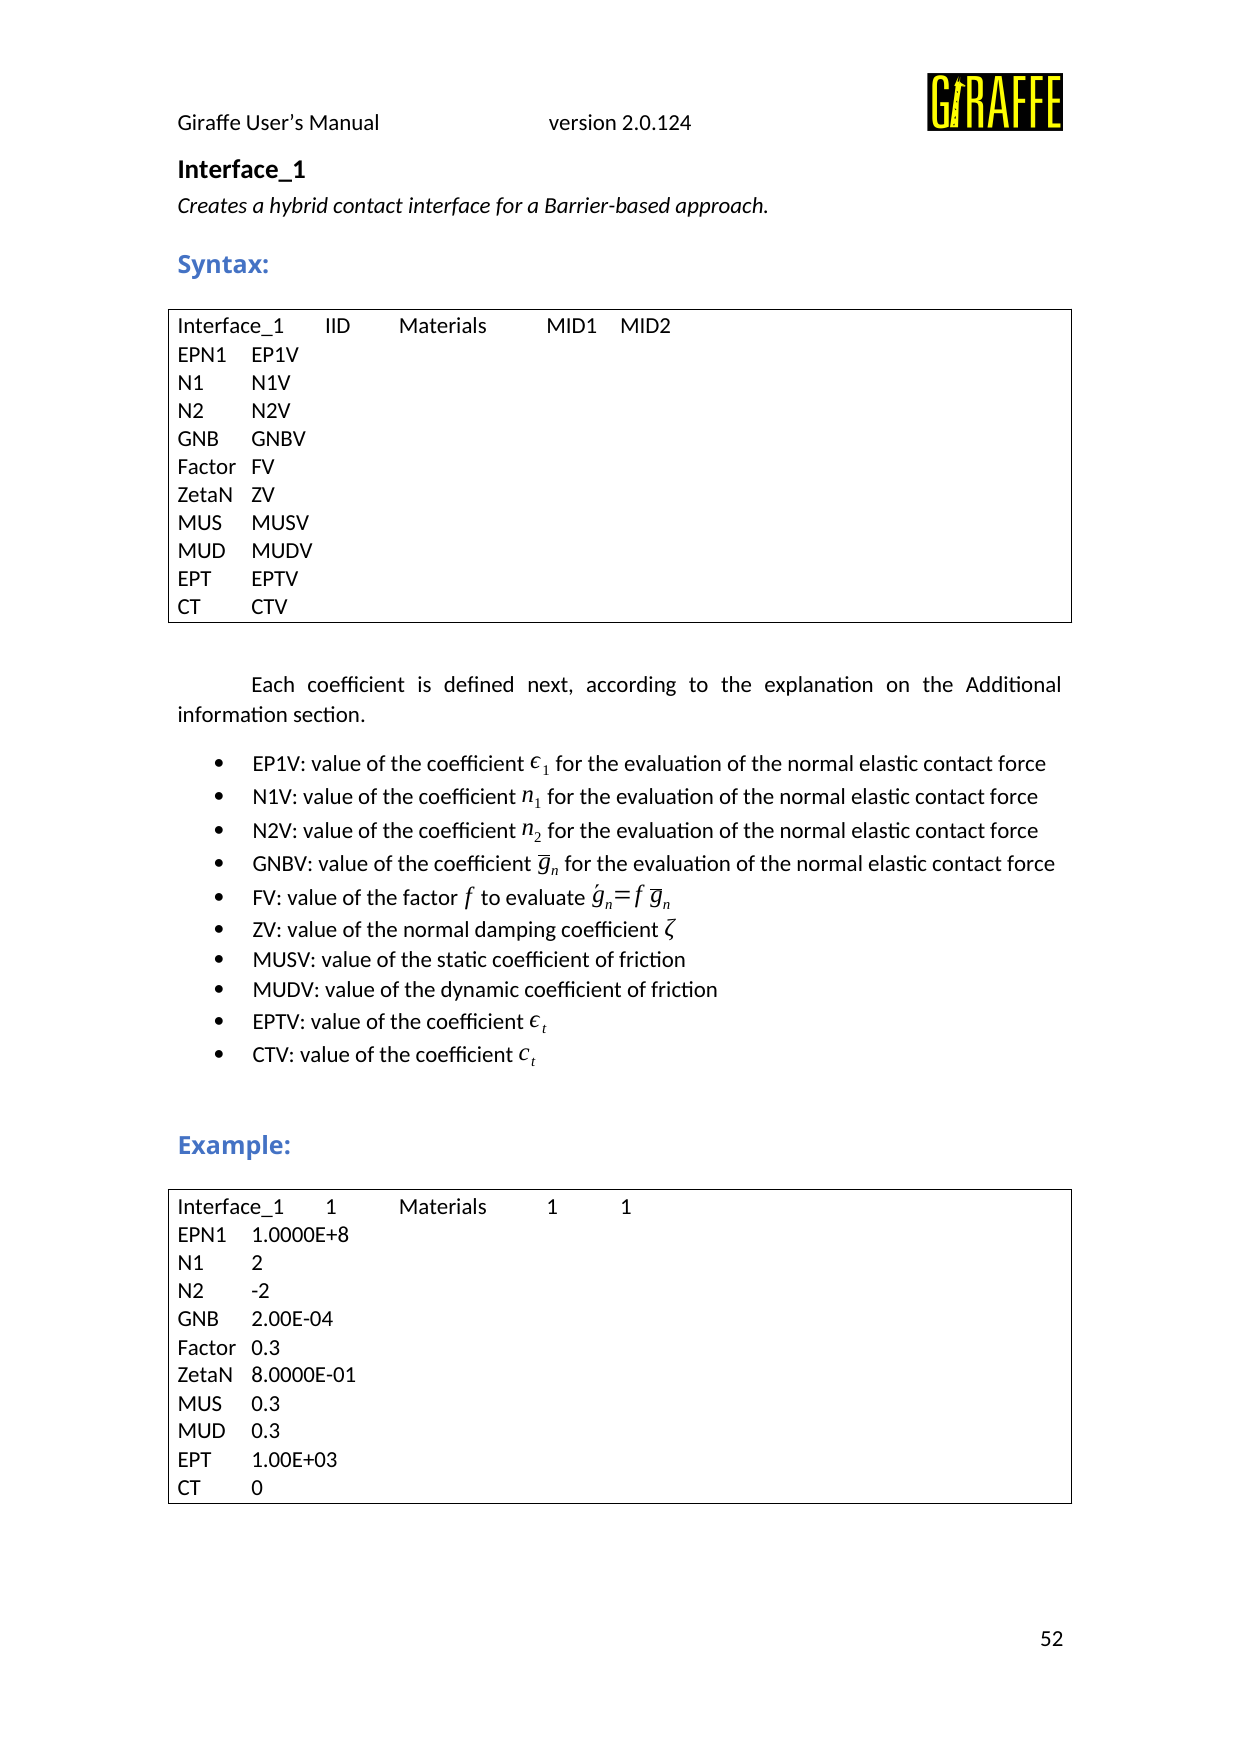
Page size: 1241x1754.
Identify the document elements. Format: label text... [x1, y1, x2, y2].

text N1 2 [177, 1248, 1063, 1277]
text EPT EPTV [177, 564, 1063, 589]
list N2V: value of the coefficient for the evaluation of the normal elastic contact force [215, 814, 1063, 845]
text MUS 0.3 [177, 1389, 1063, 1417]
text EPT 1.00E+03 [177, 1445, 1063, 1469]
text MUS MUSV [177, 508, 1063, 536]
text MUD 0.3 [177, 1417, 1063, 1445]
list EP1V: value of the coefficient for the evaluation of the normal elastic contact force [215, 747, 1063, 778]
picture [927, 73, 1063, 131]
text CT 0 [169, 1469, 1071, 1503]
subtitle Syntax: [177, 247, 1063, 281]
text Creates a hybrid contact interface for a Barrier-based approach. [177, 192, 1063, 219]
text ZetaN 8.0000E-01 [177, 1361, 1063, 1389]
list CTV: value of the coefficient [215, 1039, 1063, 1070]
text Factor FV [177, 452, 1063, 480]
list MUDV: value of the dynamic coefficient of friction [215, 975, 1063, 1003]
text EPN1 1.0000E+8 [177, 1221, 1063, 1248]
text Each coefficient is defined next, according to the explanation on the Additional information section. [177, 670, 1063, 728]
text GNB GNBV [177, 424, 1063, 452]
text Interface_1 IID Materials MID1 MID2 [169, 310, 1071, 340]
text Interface_1 1 Materials 1 1 [169, 1190, 1071, 1221]
text N2 -2 [177, 1277, 1063, 1304]
text Factor 0.3 [177, 1333, 1063, 1361]
list MUSV: value of the static coefficient of friction [215, 945, 1063, 973]
text EPN1 EP1V [177, 340, 1063, 368]
text GNB 2.00E-04 [177, 1304, 1063, 1333]
list FV: value of the factor to evaluate [215, 881, 1063, 912]
list GNBV: value of the coefficient for the evaluation of the normal elastic contact force [215, 848, 1063, 879]
text N1 N1V [177, 368, 1063, 396]
list EPTV: value of the coefficient [215, 1005, 1063, 1037]
text MUD MUDV [177, 536, 1063, 564]
subtitle Interface_1 [177, 152, 1063, 185]
list ZV: value of the normal damping coefficient [215, 915, 1063, 943]
list N1V: value of the coefficient for the evaluation of the normal elastic contact force [215, 781, 1063, 812]
text ZetaN ZV [177, 480, 1063, 508]
subtitle Example: [177, 1128, 1063, 1162]
text N2 N2V [177, 396, 1063, 424]
text CT CTV [169, 589, 1071, 622]
